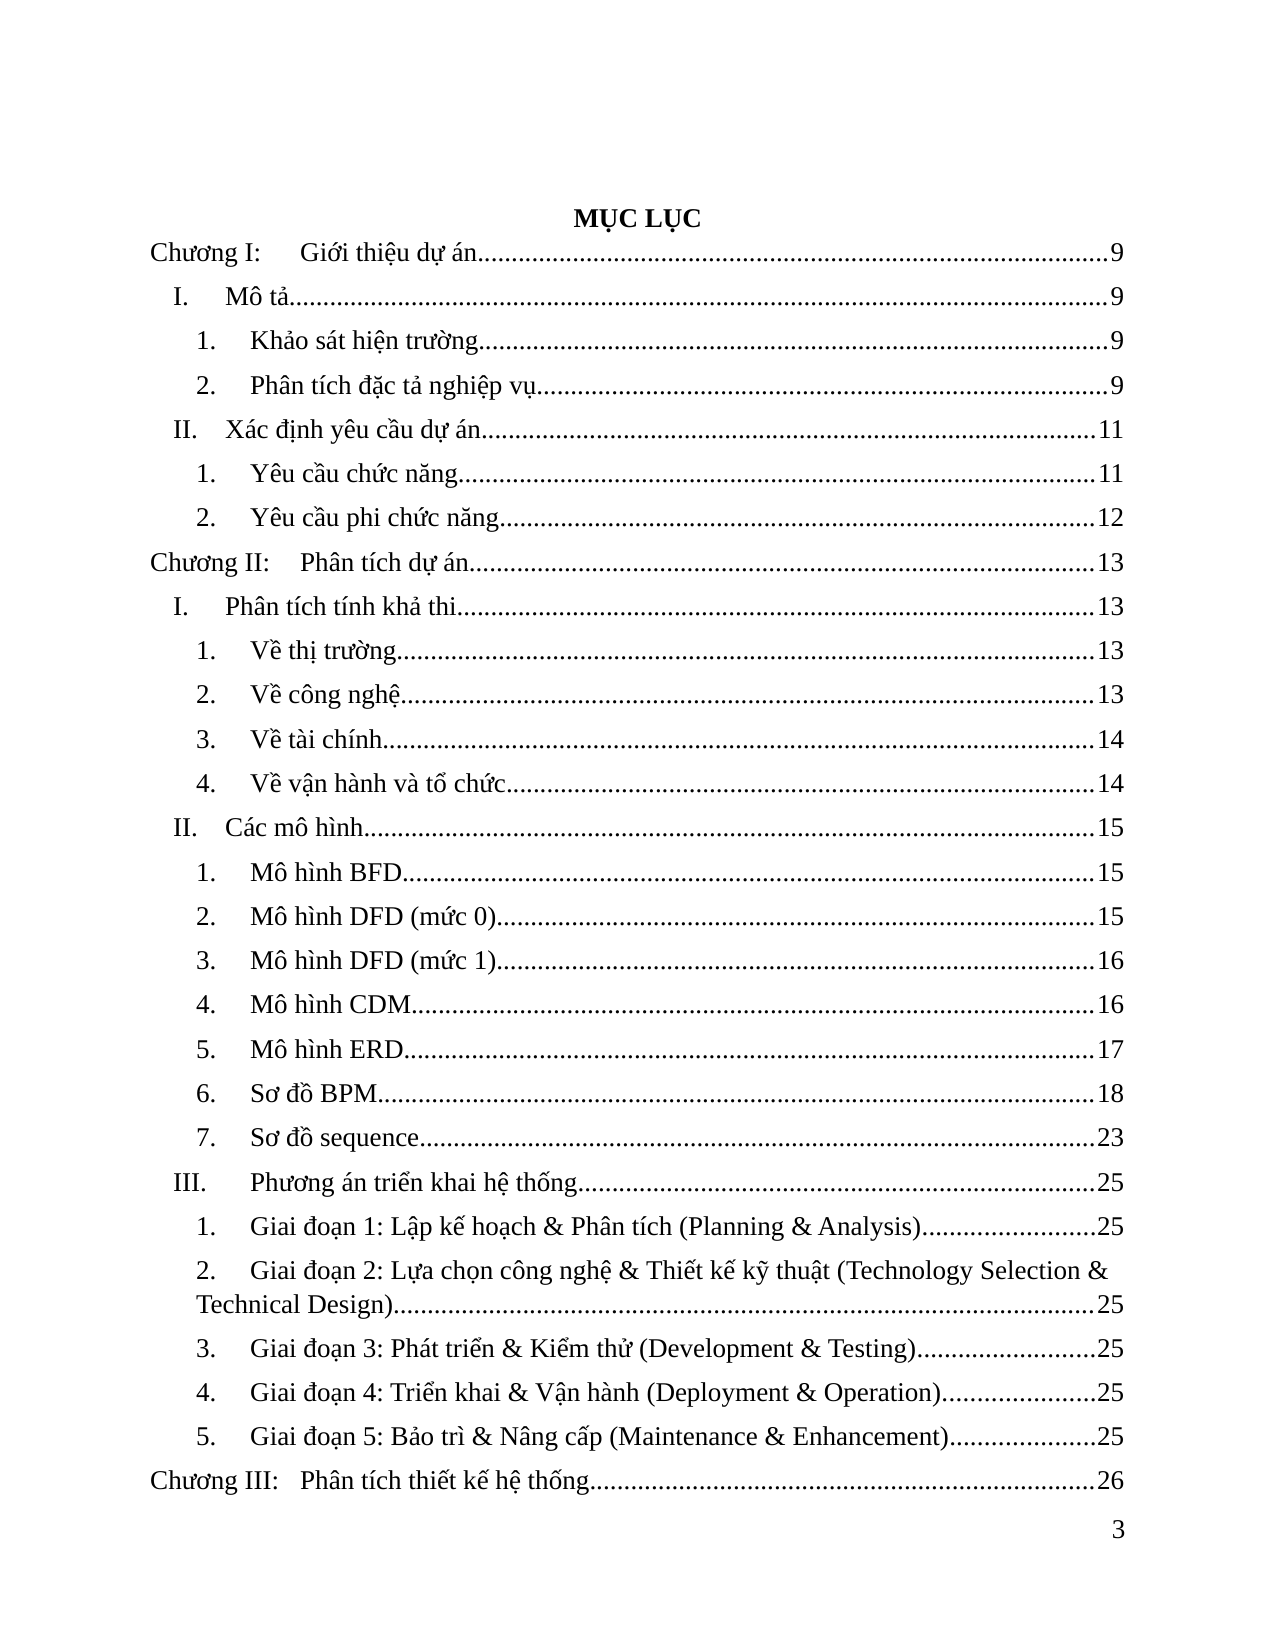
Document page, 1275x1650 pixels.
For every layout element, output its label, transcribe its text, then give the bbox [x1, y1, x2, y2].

text MỤC LỤC [150, 202, 1125, 233]
text 4. Mô hình CDM 16 [196, 988, 1125, 1020]
text II. Các mô hình 15 [173, 811, 1125, 843]
text 3. Về tài chính 14 [196, 723, 1125, 754]
text 5. Mô hình ERD 17 [196, 1033, 1125, 1064]
text Chương I: Giới thiệu dự án 9 [150, 236, 1125, 267]
text 5. Giai đoạn 5: Bảo trì & Nâng cấp (Maintenance & Enhancement) 25 [196, 1420, 1125, 1451]
text 4. Giai đoạn 4: Triển khai & Vận hành (Deployment & Operation) 25 [196, 1376, 1125, 1407]
text III. Phương án triển khai hệ thống 25 [173, 1166, 1125, 1197]
text 1. Yêu cầu chức năng 11 [196, 457, 1125, 488]
text I. Phân tích tính khả thi 13 [173, 590, 1125, 621]
text II. Xác định yêu cầu dự án 11 [173, 413, 1125, 444]
text 6. Sơ đồ BPM 18 [196, 1077, 1125, 1108]
text 1. Về thị trường 13 [196, 634, 1125, 666]
text 7. Sơ đồ sequence 23 [196, 1121, 1125, 1152]
text 1. Mô hình BFD 15 [196, 856, 1125, 887]
text 2. Về công nghệ 13 [196, 679, 1125, 710]
text 2. Giai đoạn 2: Lựa chọn công nghệ & Thiết kế kỹ thuật (Technology Selection & Technical Design) 25 [196, 1254, 1125, 1319]
text 2. Mô hình DFD (mức 0) 15 [196, 900, 1125, 931]
text 3. Mô hình DFD (mức 1) 16 [196, 944, 1125, 975]
text I. Mô tả 9 [173, 280, 1125, 311]
text 2. Yêu cầu phi chức năng 12 [196, 502, 1125, 533]
text 3. Giai đoạn 3: Phát triển & Kiểm thử (Development & Testing) 25 [196, 1332, 1125, 1363]
text Chương II: Phân tích dự án 13 [150, 546, 1125, 577]
text Chương III: Phân tích thiết kế hệ thống 26 [150, 1464, 1125, 1496]
text 1. Giai đoạn 1: Lập kế hoạch & Phân tích (Planning & Analysis) 25 [196, 1210, 1125, 1241]
text 1. Khảo sát hiện trường 9 [196, 324, 1125, 356]
text 4. Về vận hành và tổ chức 14 [196, 767, 1125, 798]
text 2. Phân tích đặc tả nghiệp vụ 9 [196, 369, 1125, 400]
